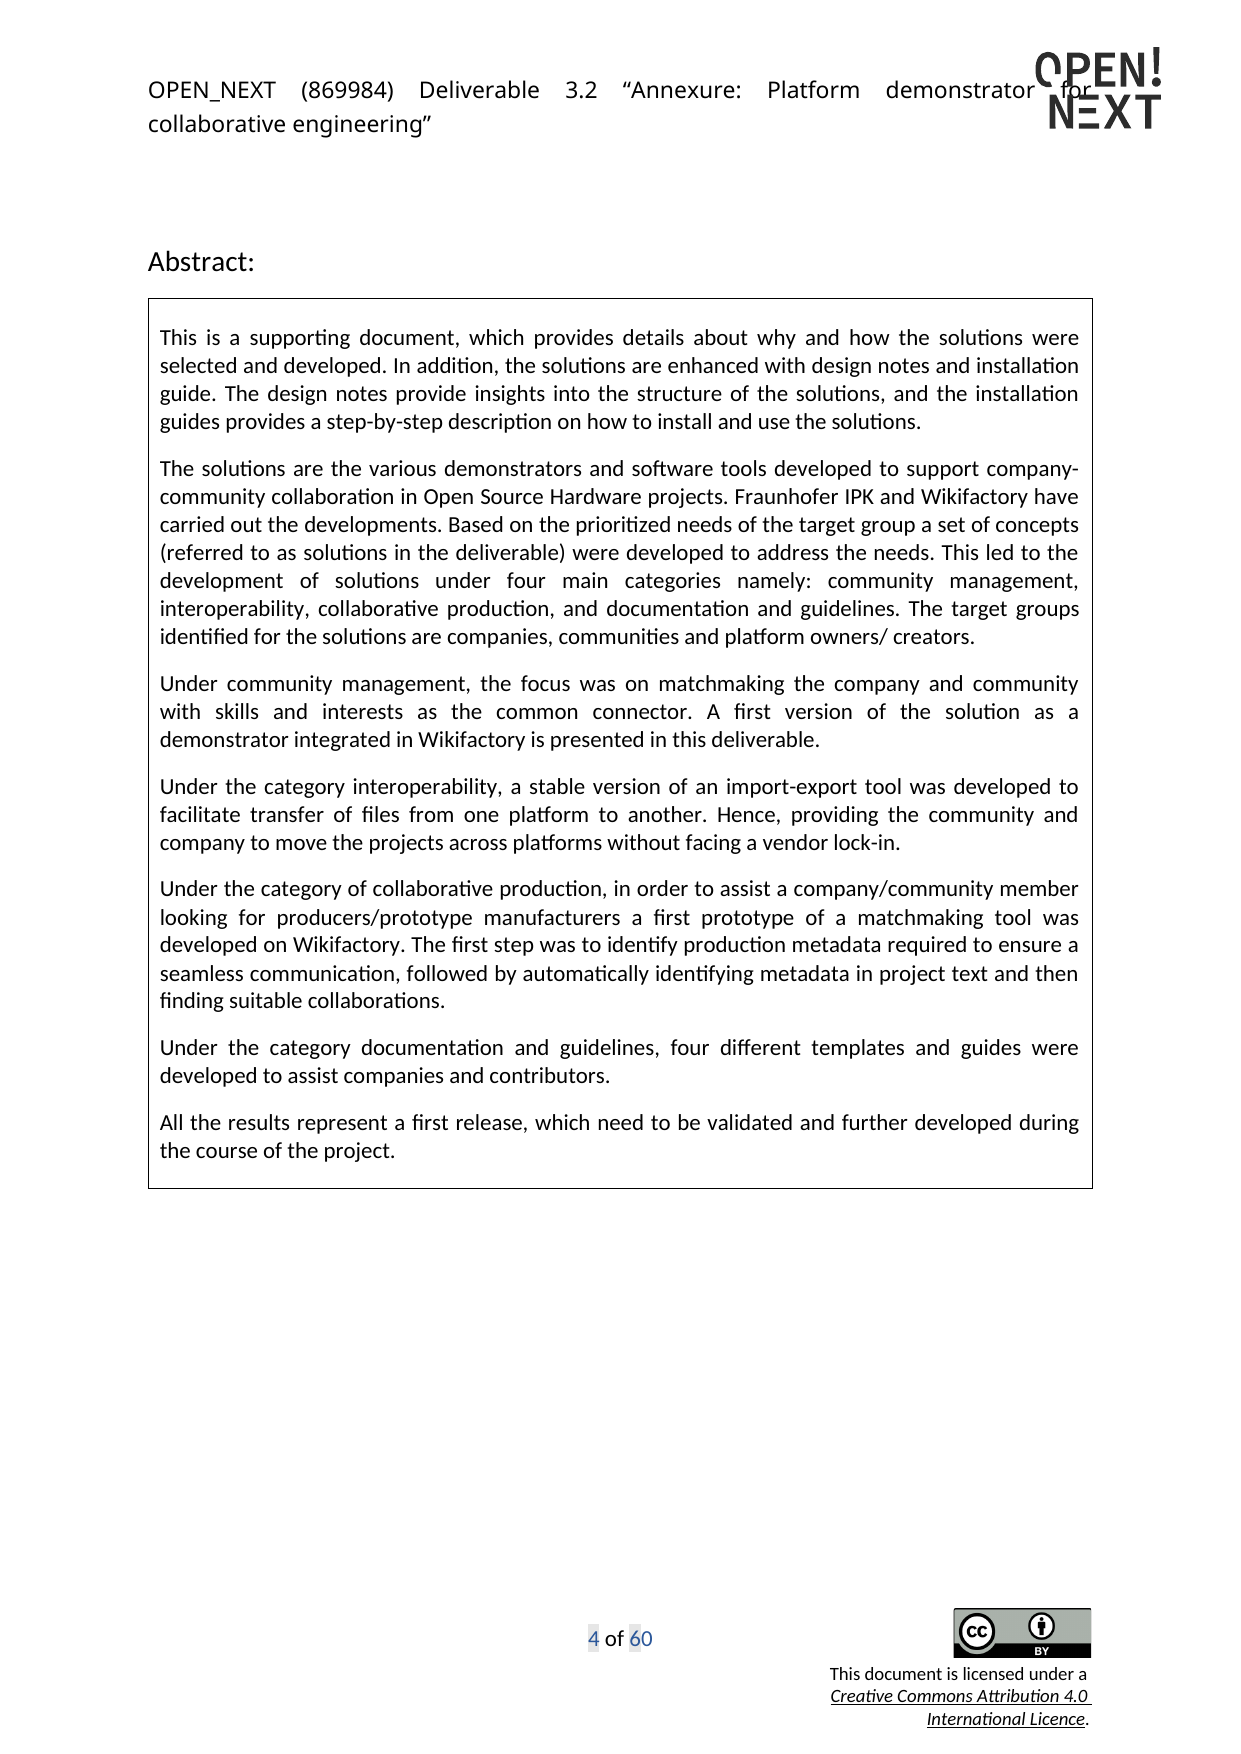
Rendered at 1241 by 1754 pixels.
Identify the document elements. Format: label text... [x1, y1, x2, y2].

picture [953, 1608, 1092, 1658]
table_cell [149, 1183, 1092, 1188]
text Abstract: [148, 205, 1092, 279]
table_cell This is a supporting document, which provides details about why and how the solutions were selected and developed. In addition, the solutions are enhanced with design notes and installation guide. The design notes provide insights into the structure of the solutions, and the installation guides provides a step-by-step description on how to install and use the solutions. The solutions are the various demonstrators and software tools developed to support company-community collaboration in Open Source Hardware projects. Fraunhofer IPK and Wikifactory have carried out the developments. Based on the prioritized needs of the target group a set of concepts (referred to as solutions in the deliverable) were developed to address the needs. This led to the development of solutions under four main categories namely: community management, interoperability, collaborative production, and documentation and guidelines. The target groups identified for the solutions are companies, communities and platform owners/ creators. Under community management, the focus was on matchmaking the company and community with skills and interests as the common connector. A first version of the solution as a demonstrator integrated in Wikifactory is presented in this deliverable. Under the category interoperability, a stable version of an import-export tool was developed to facilitate transfer of files from one platform to another. Hence, providing the community and company to move the projects across platforms without facing a vendor lock-in. Under the category of collaborative production, in order to assist a company/community member looking for producers/prototype manufacturers a first prototype of a matchmaking tool was developed on Wikifactory. The first step was to identify production metadata required to ensure a seamless communication, followed by automatically identifying metadata in project text and then finding suitable collaborations. Under the category documentation and guidelines, four different templates and guides were developed to assist companies and contributors. All the results represent a first release, which need to be validated and further developed during the course of the project. [149, 305, 1092, 1183]
table_header [149, 299, 1092, 304]
